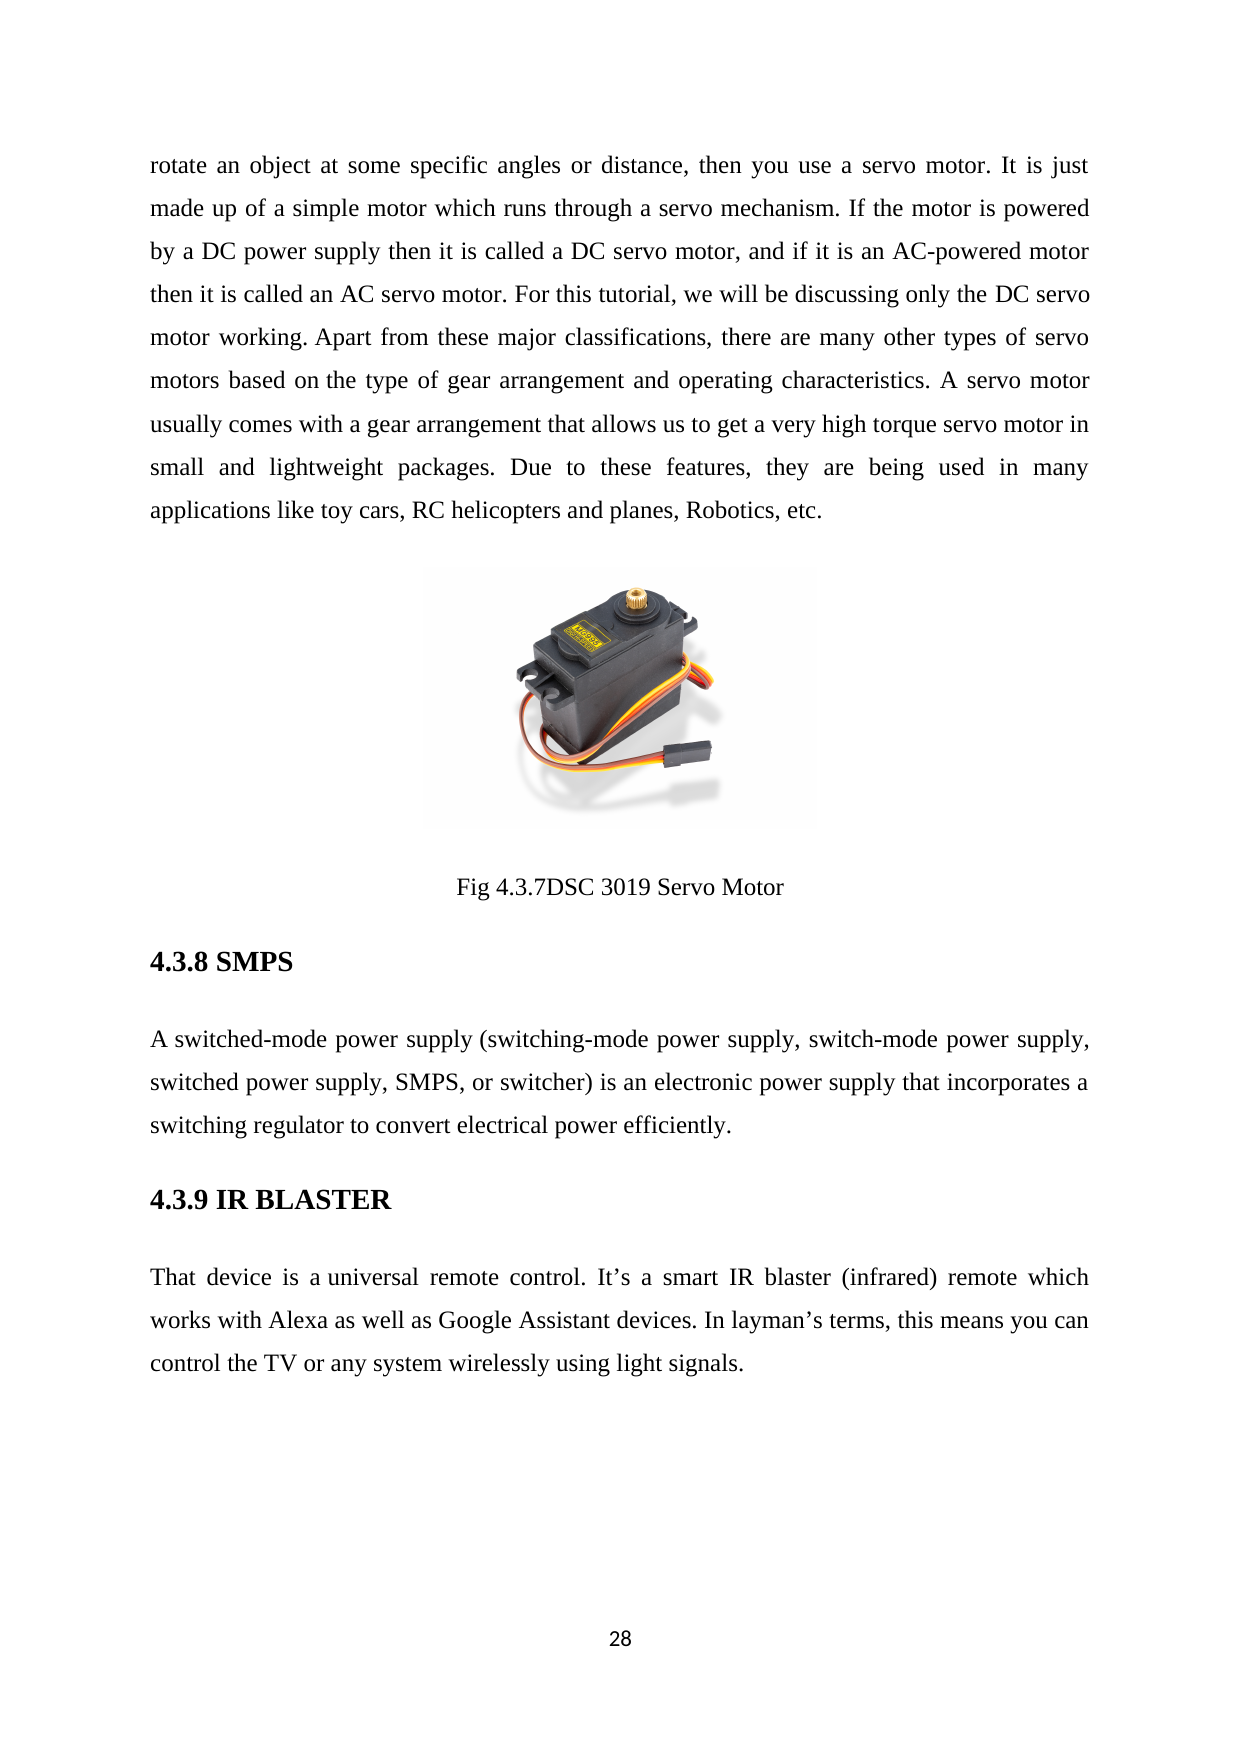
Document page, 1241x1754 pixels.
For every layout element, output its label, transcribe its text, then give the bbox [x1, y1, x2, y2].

text A switched-mode power supply (switching-mode power supply, switch-mode power supply, switched power supply, SMPS, or switcher) is an electronic power supply that incorporates a switching regulator to convert electrical power efficiently. [150, 1024, 1090, 1139]
text Fig 4.3.7DSC 3019 Servo Motor [150, 872, 1090, 901]
subtitle 4.3.9 IR BLASTER [150, 1182, 1090, 1216]
subtitle 4.3.8 SMPS [150, 944, 1090, 978]
text That device is a universal remote control. It’s a smart IR blaster (infrared) remote which works with Alexa as well as Google Assistant devices. In layman’s terms, this means you can control the TV or any system wirelessly using light signals. [150, 1262, 1090, 1377]
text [150, 150, 1090, 524]
picture [423, 567, 817, 829]
